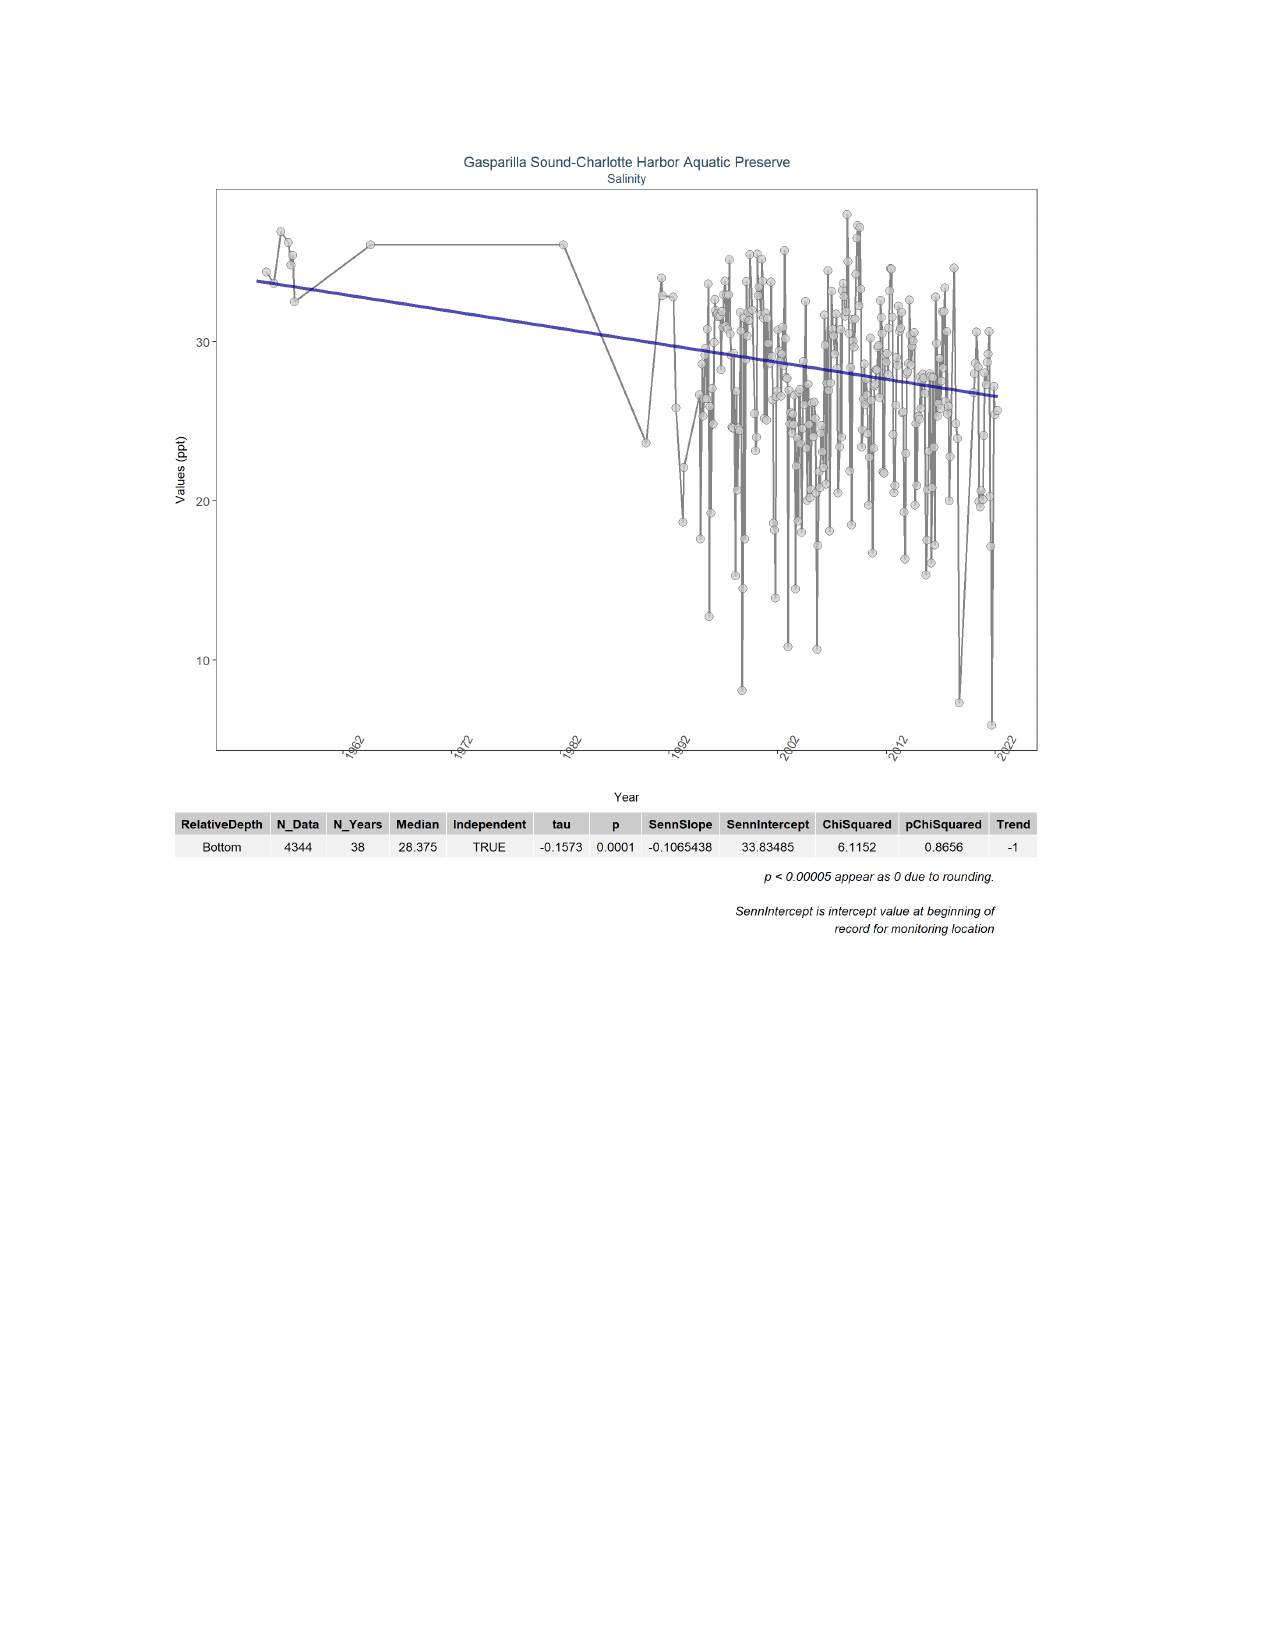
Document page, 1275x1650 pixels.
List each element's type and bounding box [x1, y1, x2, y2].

picture [168, 150, 1044, 938]
